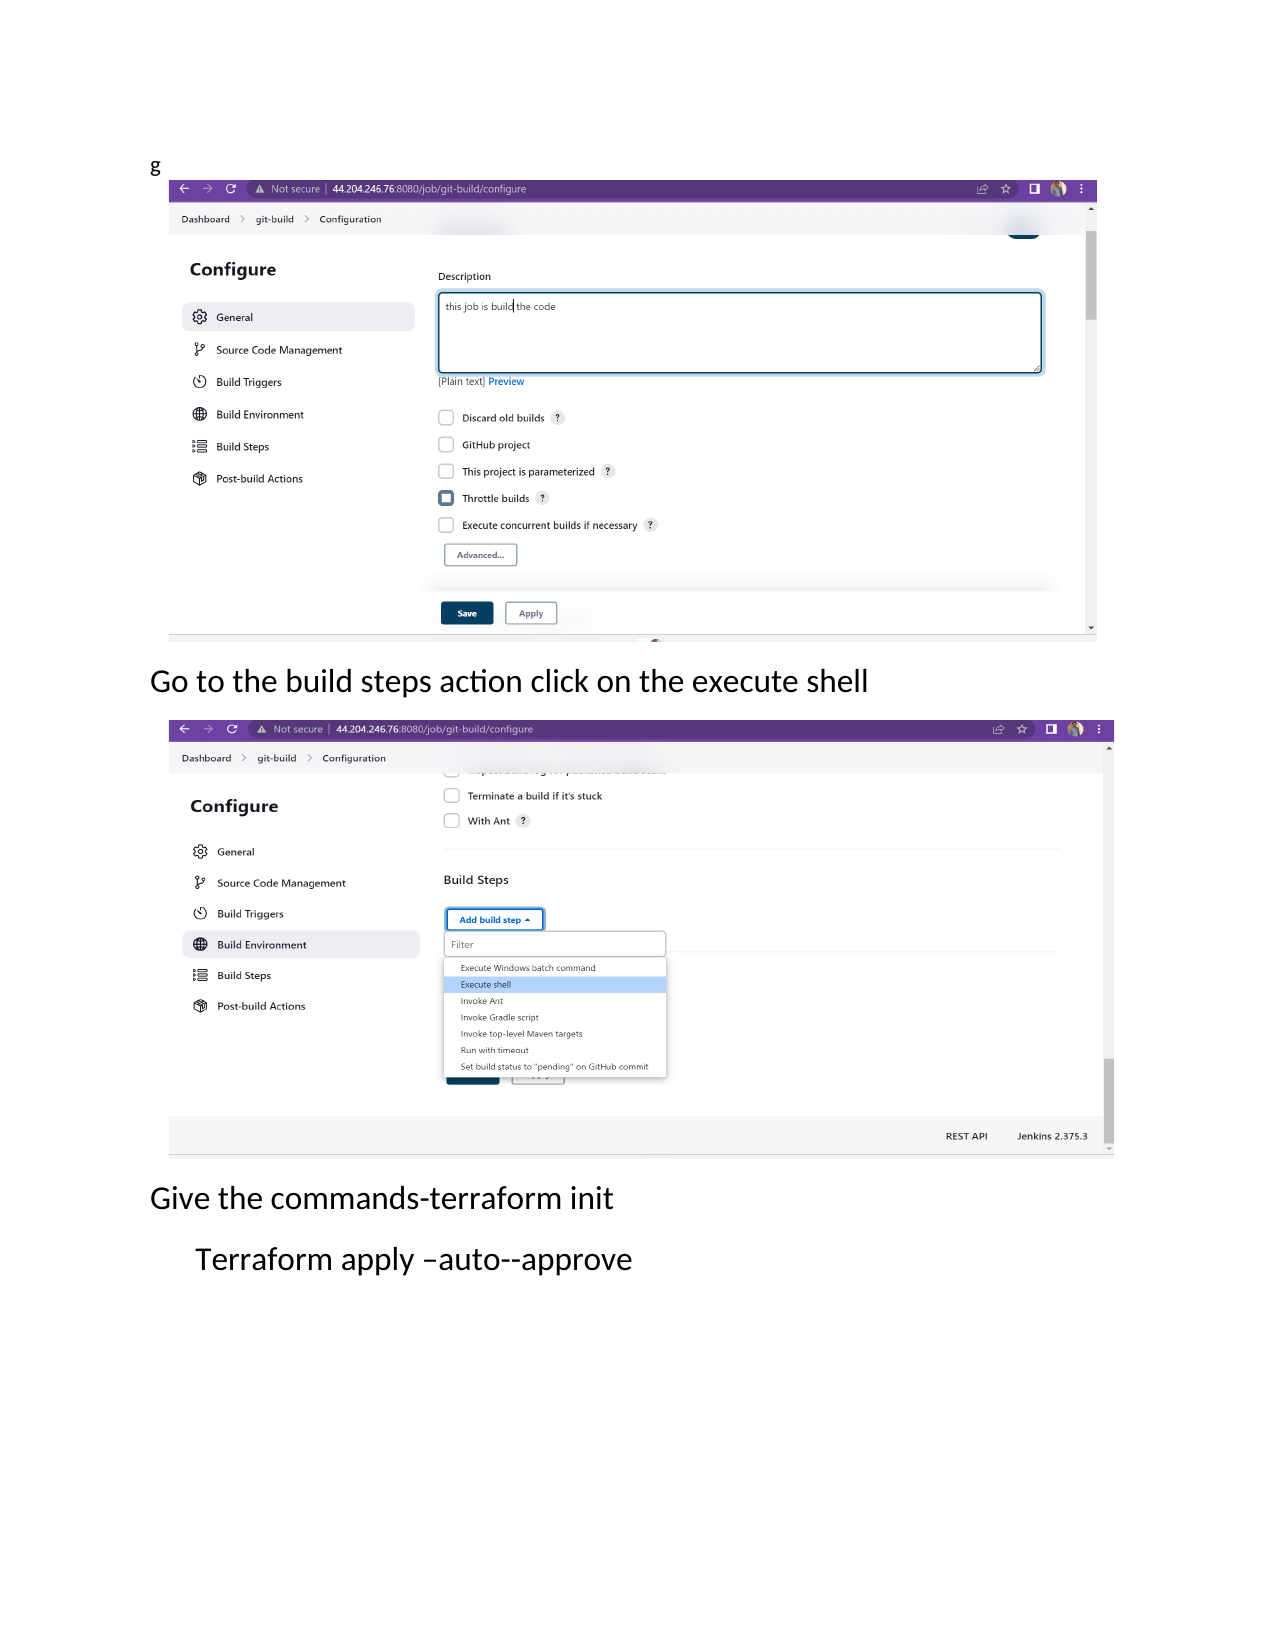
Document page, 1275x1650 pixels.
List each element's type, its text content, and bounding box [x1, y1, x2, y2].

text Terraform apply –auto--approve [150, 1238, 1125, 1278]
text g [150, 150, 1125, 641]
text Give the commands-terraform init [150, 1177, 1125, 1218]
text Go to the build steps action click on the execute shell [150, 660, 1125, 701]
